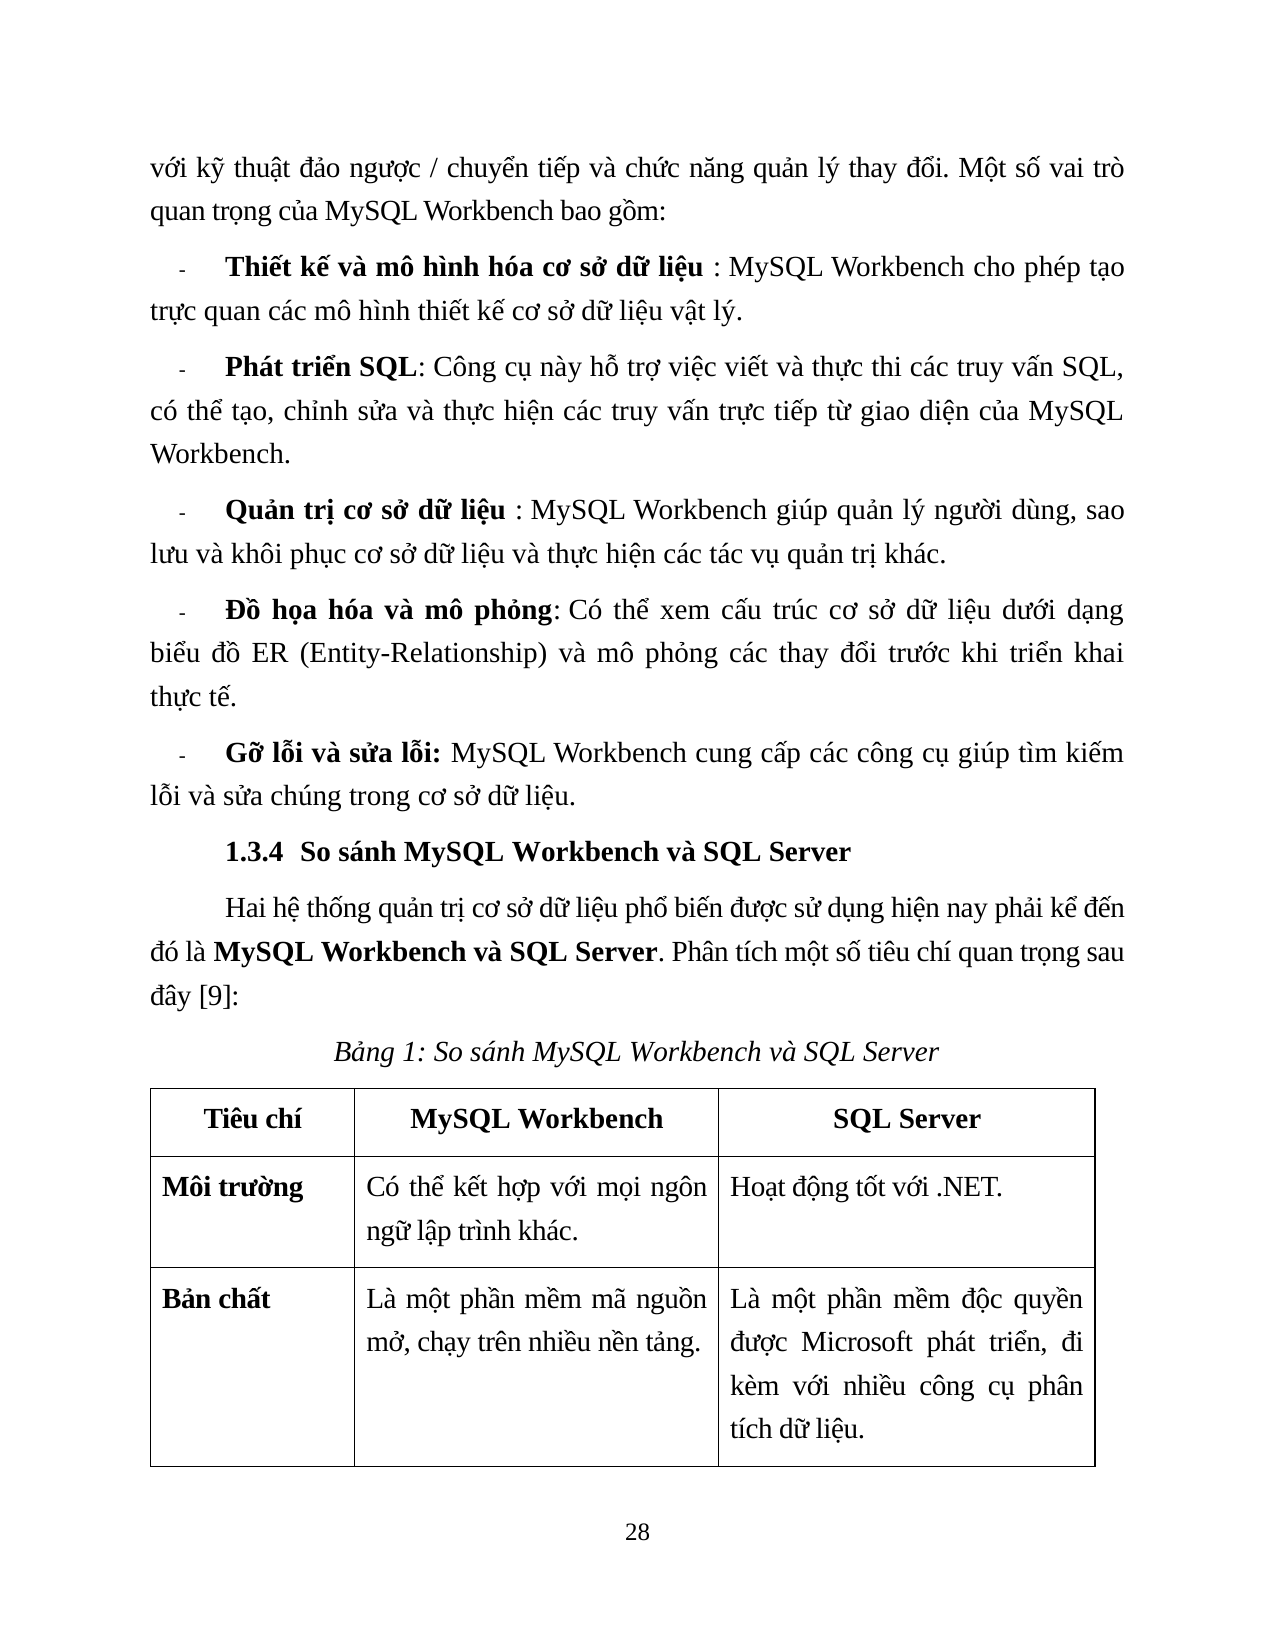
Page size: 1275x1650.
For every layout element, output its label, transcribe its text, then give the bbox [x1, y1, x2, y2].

table_cell Là một phần mềm độc quyền được Microsoft phát triển, đi kèm với nhiều công cụ phân tích dữ liệu. [719, 1268, 1094, 1466]
list Thiết kế và mô hình hóa cơ sở dữ liệu : MySQL Workbench cho phép tạo trực quan các mô hình thiết kế cơ sở dữ liệu vật lý. [150, 249, 1125, 327]
table_header MySQL Workbench [355, 1089, 718, 1156]
table_header Tiêu chí [151, 1089, 354, 1156]
list Phát triển SQL: Công cụ này hỗ trợ việc viết và thực thi các truy vấn SQL, có thể tạo, chỉnh sửa và thực hiện các truy vấn trực tiếp từ giao diện của MySQL Workbench. [150, 349, 1125, 470]
text Hai hệ thống quản trị cơ sở dữ liệu phổ biến được sử dụng hiện nay phải kể đến đó là MySQL Workbench và SQL Server. Phân tích một số tiêu chí quan trọng sau đây [9]: [150, 891, 1125, 1011]
table_cell Bản chất [151, 1268, 354, 1466]
list Gỡ lỗi và sửa lỗi: MySQL Workbench cung cấp các công cụ giúp tìm kiếm lỗi và sửa chúng trong cơ sở dữ liệu. [150, 735, 1125, 812]
text Bảng 1: So sánh MySQL Workbench và SQL Server [150, 1034, 1125, 1067]
table_cell Môi trường [151, 1157, 354, 1267]
table_cell Là một phần mềm mã nguồn mở, chạy trên nhiều nền tảng. [355, 1268, 718, 1466]
table_cell Hoạt động tốt với .NET. [719, 1157, 1094, 1267]
table_cell Có thể kết hợp với mọi ngôn ngữ lập trình khác. [355, 1157, 718, 1267]
list So sánh MySQL Workbench và SQL Server [225, 834, 1125, 868]
list Quản trị cơ sở dữ liệu : MySQL Workbench giúp quản lý người dùng, sao lưu và khôi phục cơ sở dữ liệu và thực hiện các tác vụ quản trị khác. [150, 492, 1125, 569]
table_header SQL Server [719, 1089, 1094, 1156]
list Đồ họa hóa và mô phỏng: Có thể xem cấu trúc cơ sở dữ liệu dưới dạng biểu đồ ER (Entity-Relationship) và mô phỏng các thay đổi trước khi triển khai thực tế. [150, 592, 1125, 712]
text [150, 150, 1125, 227]
